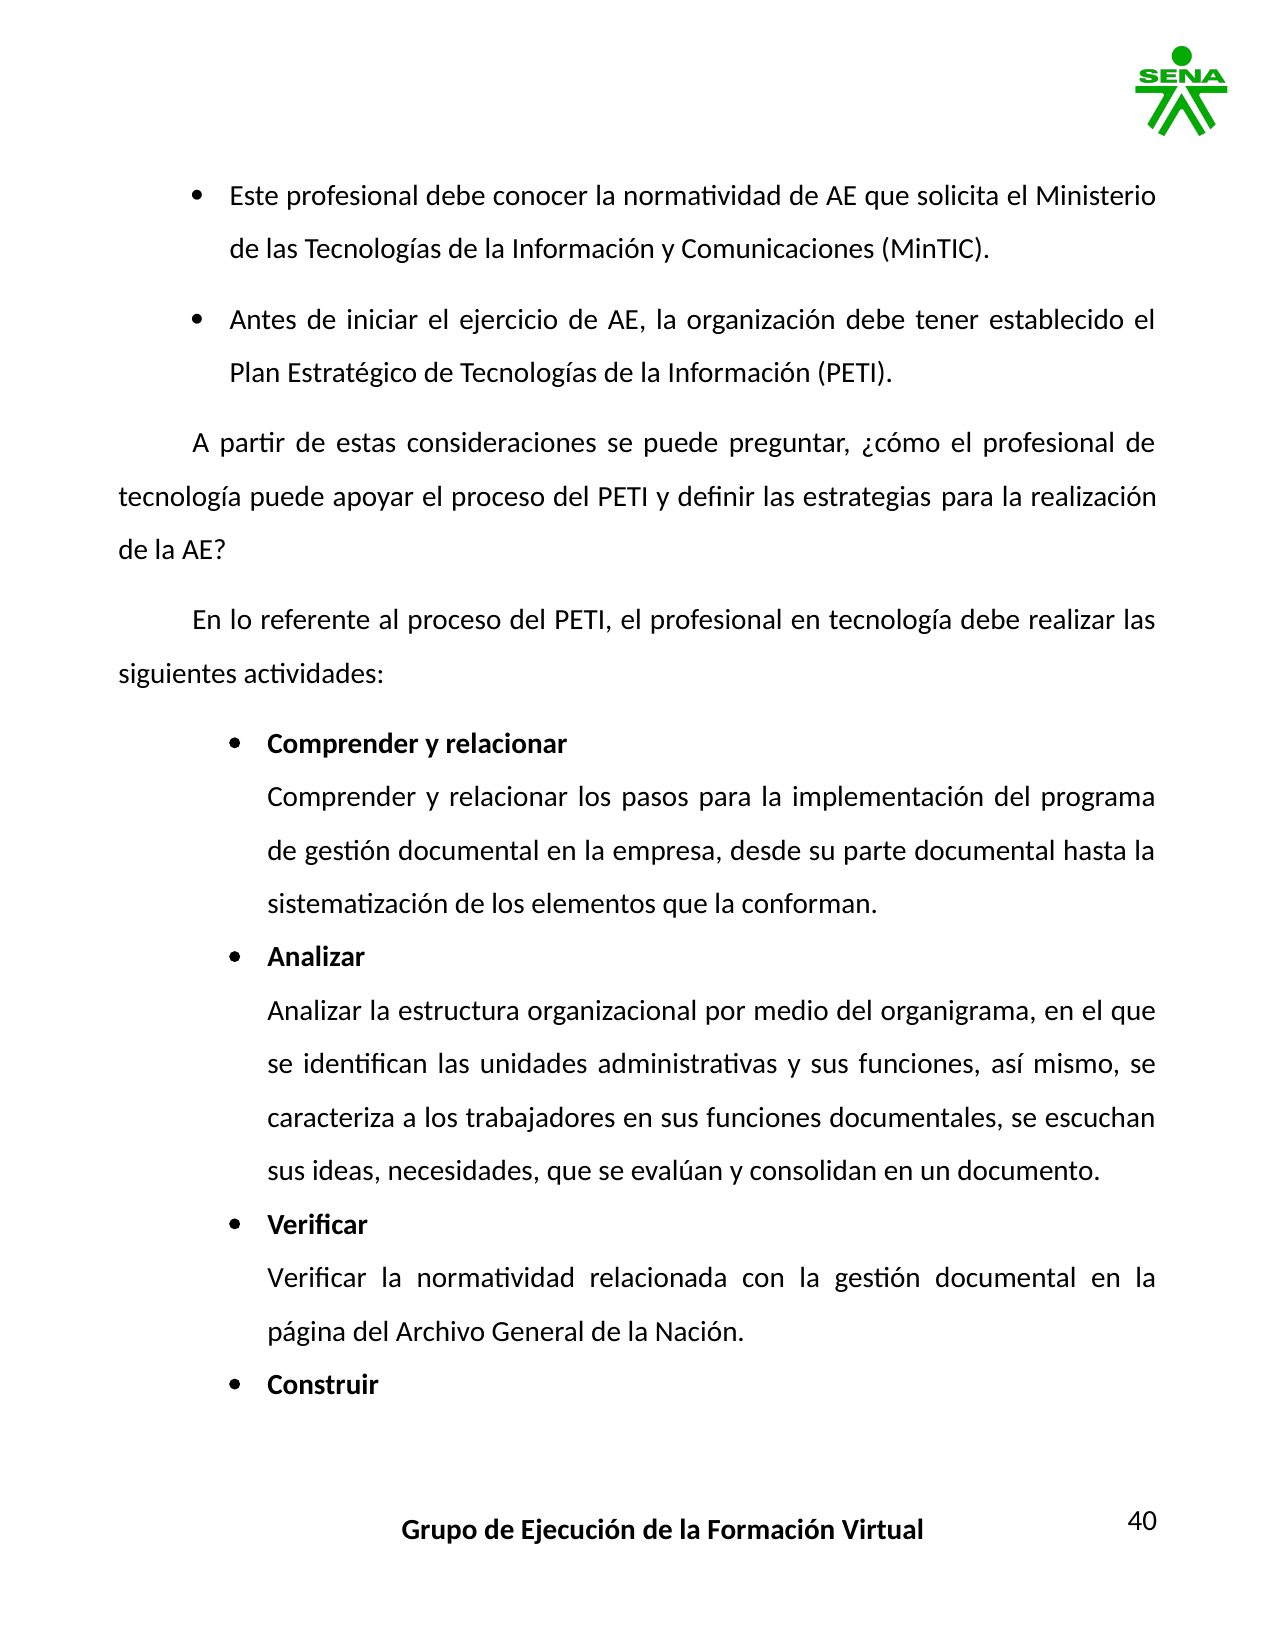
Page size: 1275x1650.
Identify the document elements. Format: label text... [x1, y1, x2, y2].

text A partir de estas consideraciones se puede preguntar, ¿cómo el profesional de tecnología puede apoyar el proceso del PETI y definir las estrategias para la realización de la AE? [118, 424, 1157, 567]
list Comprender y relacionar los pasos para la implementación del programa de gestión documental en la empresa, desde su parte documental hasta la sistematización de los elementos que la conforman. [267, 778, 1157, 921]
list Verificar la normatividad relacionada con la gestión documental en la página del Archivo General de la Nación. [267, 1259, 1157, 1348]
list Este profesional debe conocer la normatividad de AE que solicita el Ministerio de las Tecnologías de la Información y Comunicaciones (MinTIC). [192, 177, 1157, 266]
list Analizar la estructura organizacional por medio del organigrama, en el que se identifican las unidades administrativas y sus funciones, así mismo, se caracteriza a los trabajadores en sus funciones documentales, se escuchan sus ideas, necesidades, que se evalúan y consolidan en un documento. [267, 992, 1157, 1188]
picture [1135, 46, 1228, 136]
text En lo referente al proceso del PETI, el profesional en tecnología debe realizar las siguientes actividades: [118, 601, 1157, 690]
list Verificar [229, 1206, 1157, 1241]
list Comprender y relacionar [229, 725, 1157, 760]
list Analizar [229, 938, 1157, 974]
list Antes de iniciar el ejercicio de AE, la organización debe tener establecido el Plan Estratégico de Tecnologías de la Información (PETI). [192, 301, 1157, 390]
list Construir [229, 1366, 1157, 1402]
